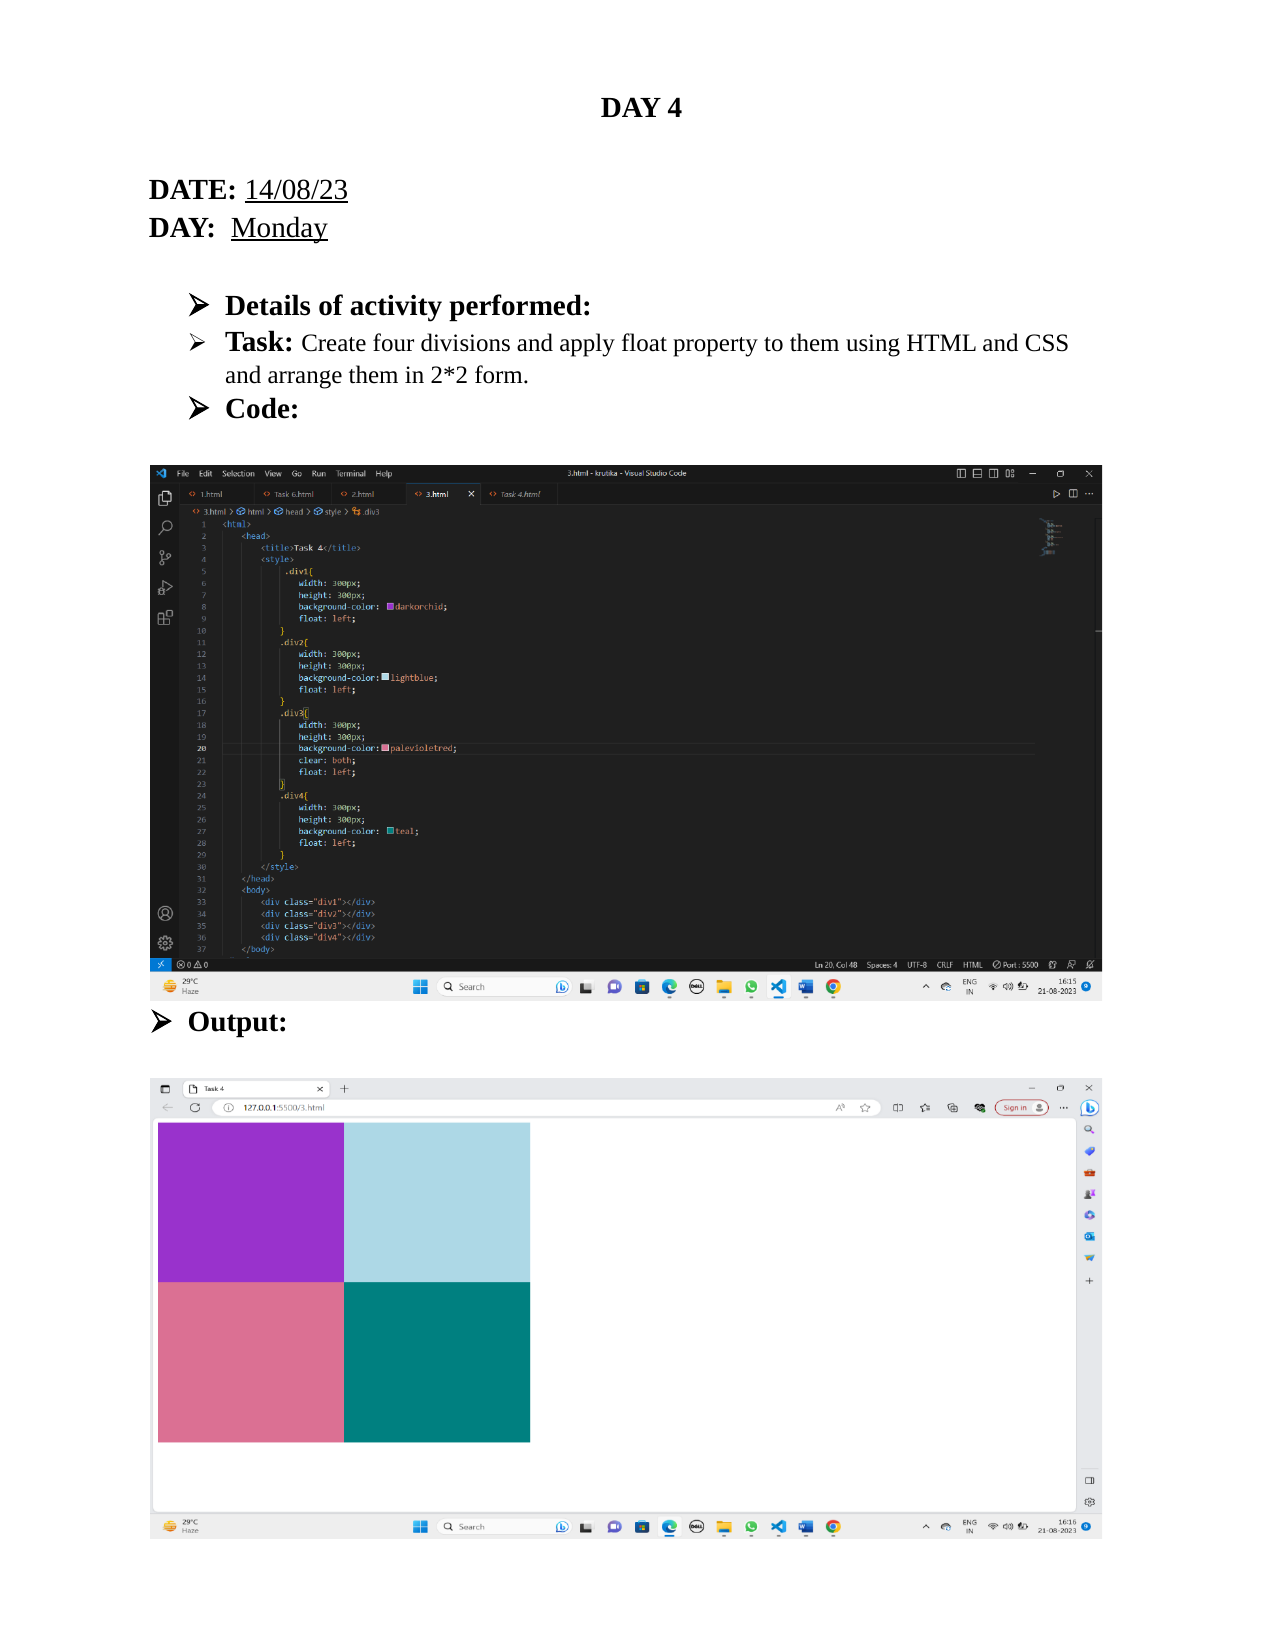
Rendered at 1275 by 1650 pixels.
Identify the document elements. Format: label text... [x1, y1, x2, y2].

list Task: Create four divisions and apply float property to them using HTML and CSS and arrange them in 2*2 form. [187, 324, 1102, 389]
list Output: [150, 1004, 1102, 1038]
list Details of activity performed: [187, 288, 1102, 322]
picture [150, 1078, 1103, 1539]
text DAY: Monday [148, 210, 1102, 244]
text DATE: 14/08/23 [148, 172, 1102, 206]
picture [150, 465, 1103, 1001]
subtitle DAY 4 [173, 90, 1102, 124]
list Code: [187, 391, 1102, 425]
